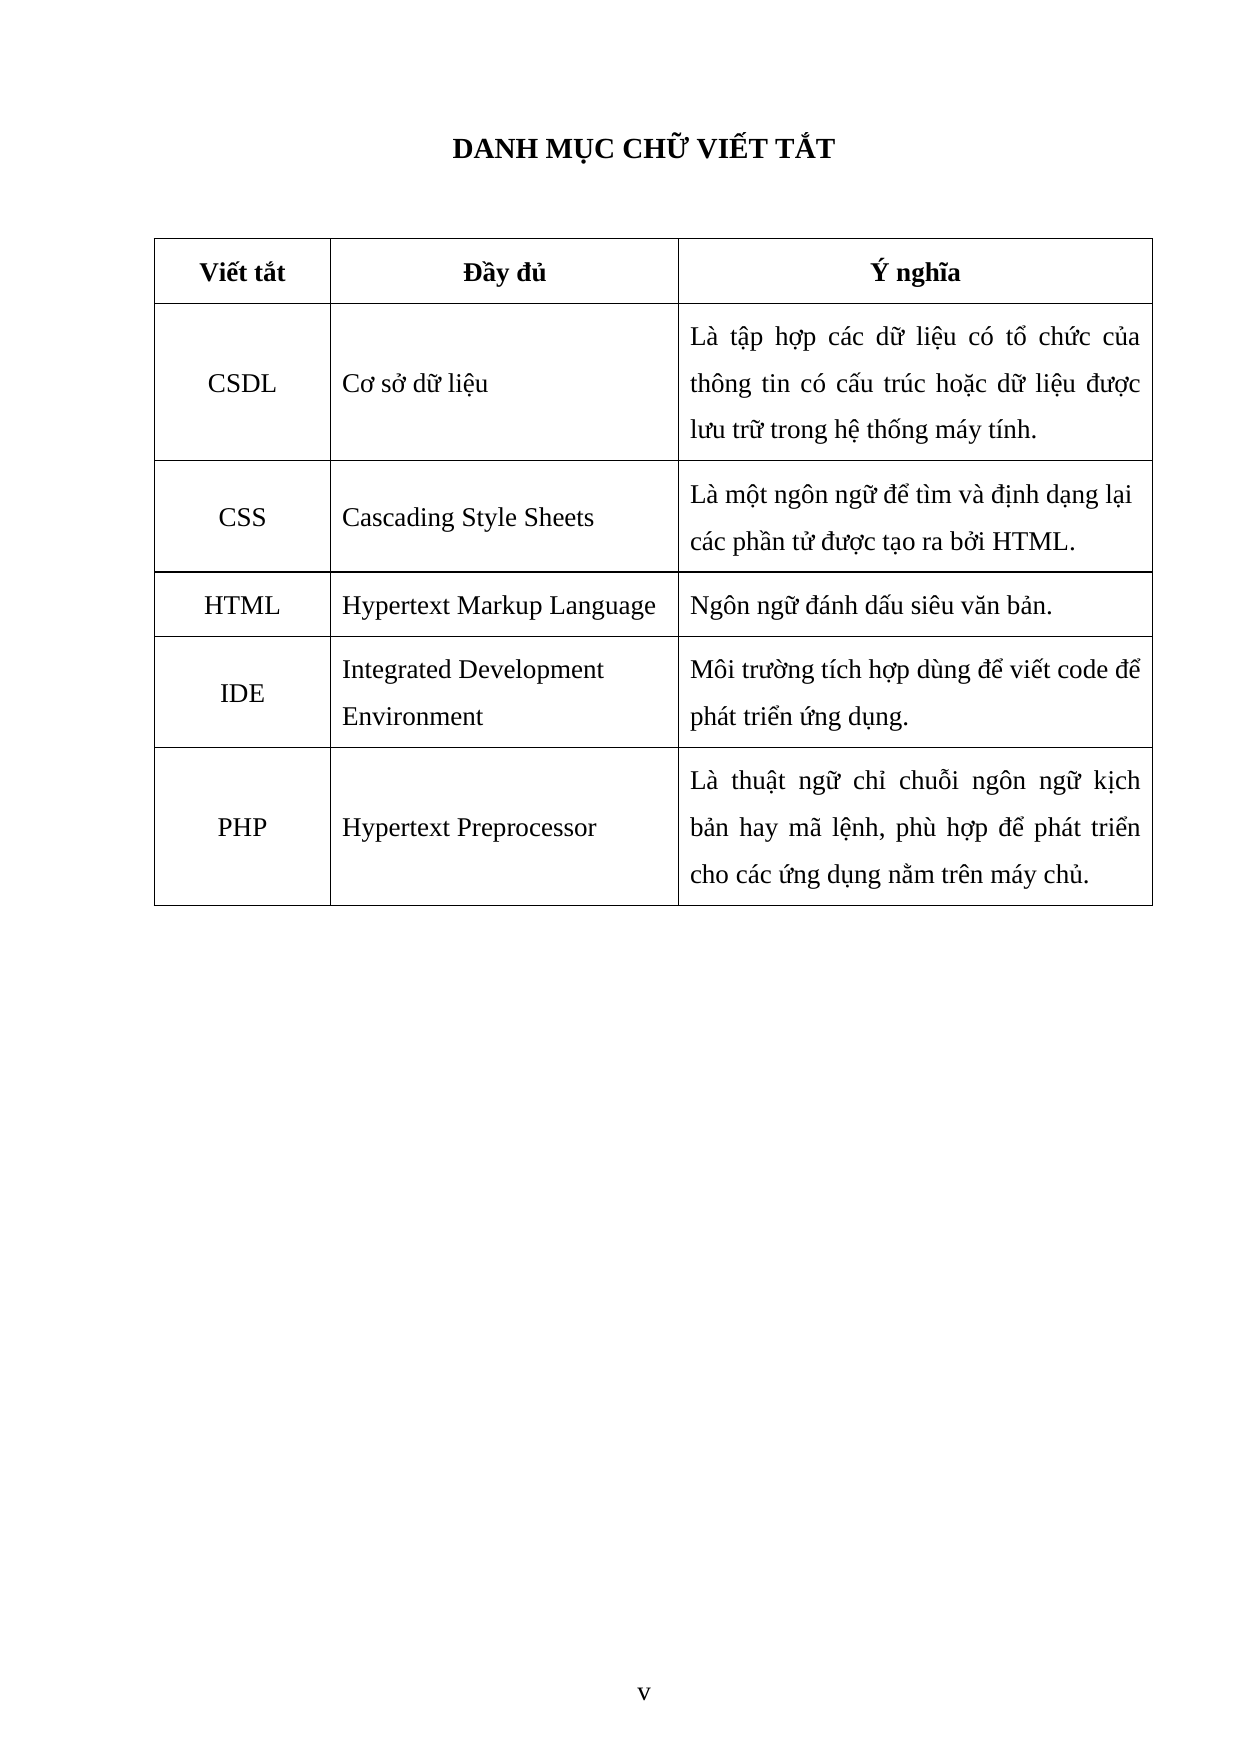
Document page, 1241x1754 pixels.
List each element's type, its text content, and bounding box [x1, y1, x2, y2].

table_cell IDE [155, 637, 330, 747]
table_cell Cơ sở dữ liệu [331, 304, 678, 460]
table_header Đầy đủ [331, 239, 678, 303]
table_cell Là thuật ngữ chỉ chuỗi ngôn ngữ kịch bản hay mã lệnh, phù hợp để phát triển cho các ứng dụng nằm trên máy chủ. [679, 748, 1152, 904]
table_cell Là một ngôn ngữ để tìm và định dạng lại các phần tử được tạo ra bởi HTML. [679, 461, 1152, 571]
table_cell Integrated Development Environment [331, 637, 678, 747]
table_cell Cascading Style Sheets [331, 461, 678, 571]
table_cell Ngôn ngữ đánh dấu siêu văn bản. [679, 573, 1152, 636]
table_cell CSS [155, 461, 330, 571]
table_cell CSDL [155, 304, 330, 460]
subtitle DANH MỤc chữ viết tắt [153, 131, 1134, 165]
table_cell Môi trường tích hợp dùng để viết code để phát triển ứng dụng. [679, 637, 1152, 747]
table_cell Là tập hợp các dữ liệu có tổ chức của thông tin có cấu trúc hoặc dữ liệu được lưu trữ trong hệ thống máy tính. [679, 304, 1152, 460]
table_cell Hypertext Markup Language [331, 573, 678, 636]
table_cell PHP [155, 748, 330, 904]
table_header Viết tắt [155, 239, 330, 303]
table_cell Hypertext Preprocessor [331, 748, 678, 904]
table_header Ý nghĩa [679, 239, 1152, 303]
table_cell HTML [155, 573, 330, 636]
